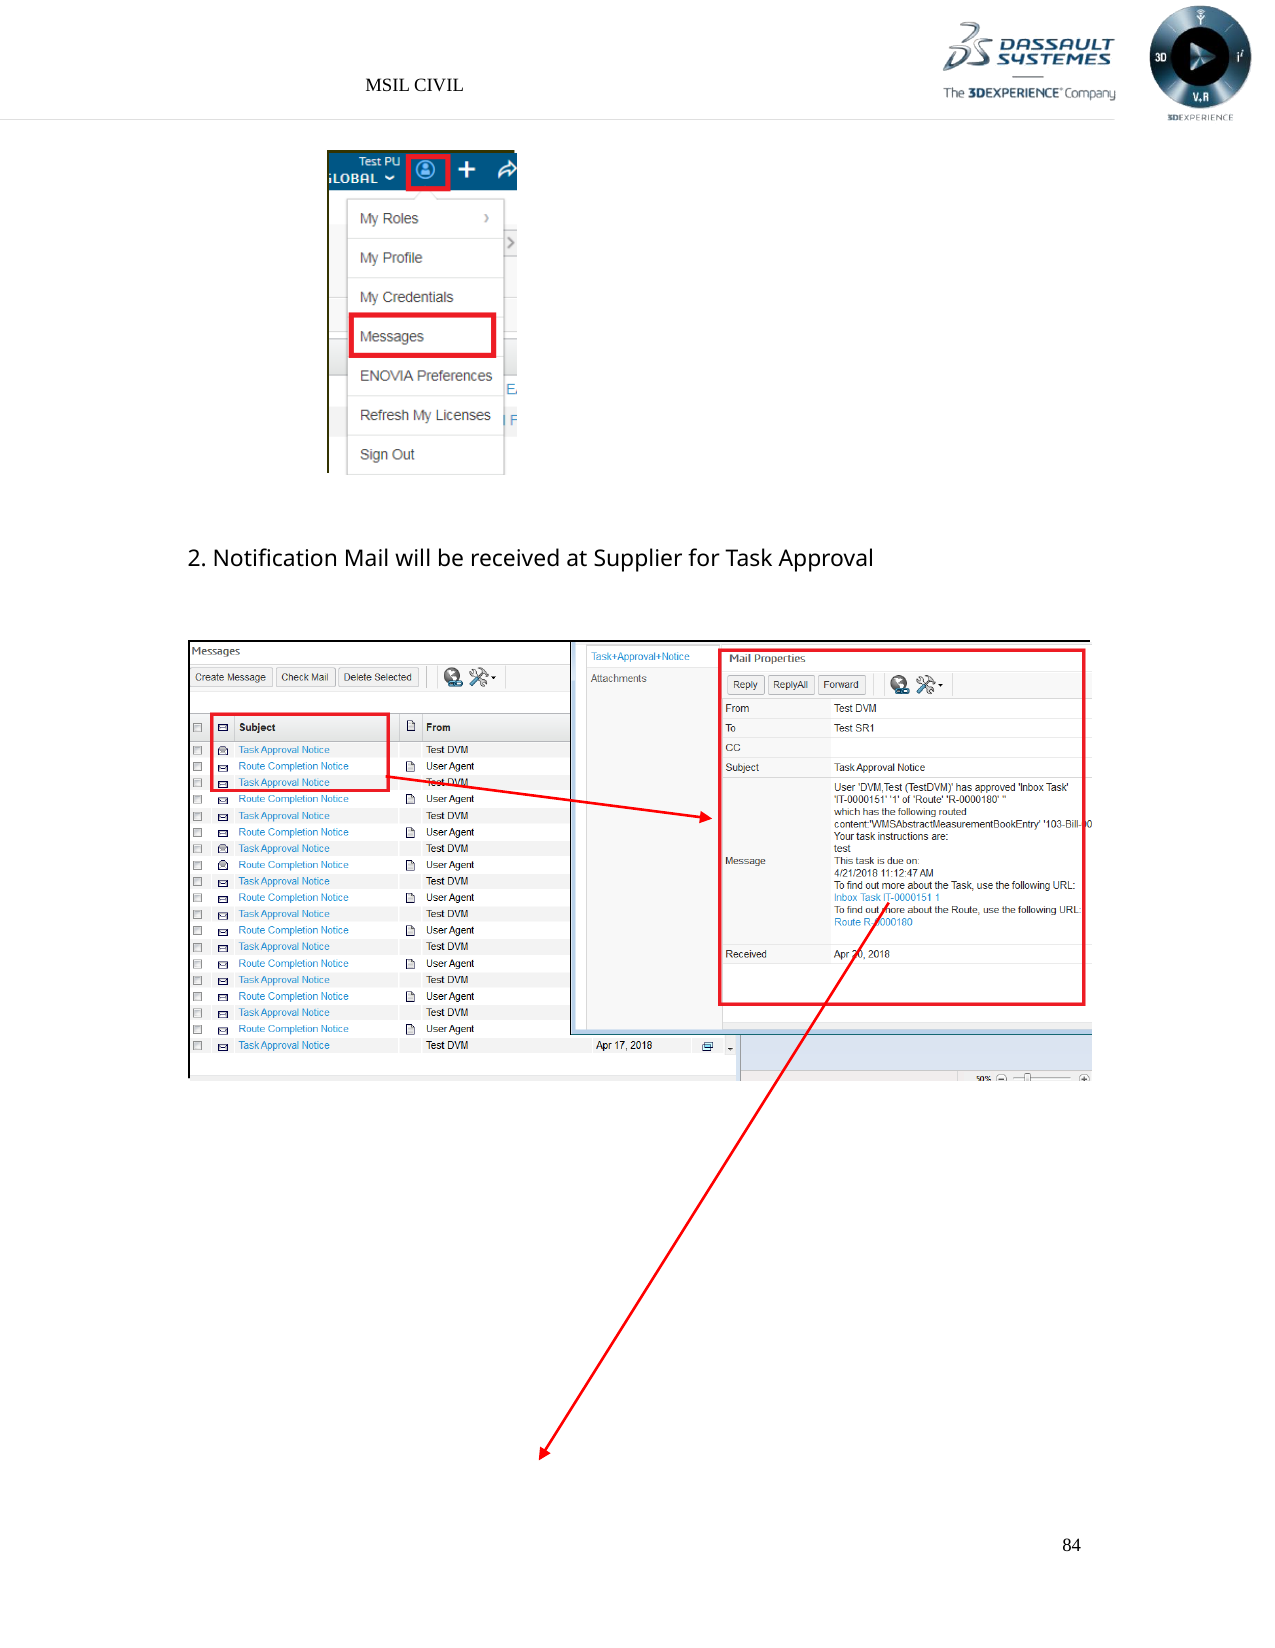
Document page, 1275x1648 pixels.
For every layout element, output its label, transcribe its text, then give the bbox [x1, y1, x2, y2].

picture [0, 1, 1254, 134]
text 2. Notification Mail will be received at Supplier for Task Approval [187, 542, 1186, 573]
picture [190, 642, 1092, 1081]
picture [329, 153, 517, 475]
